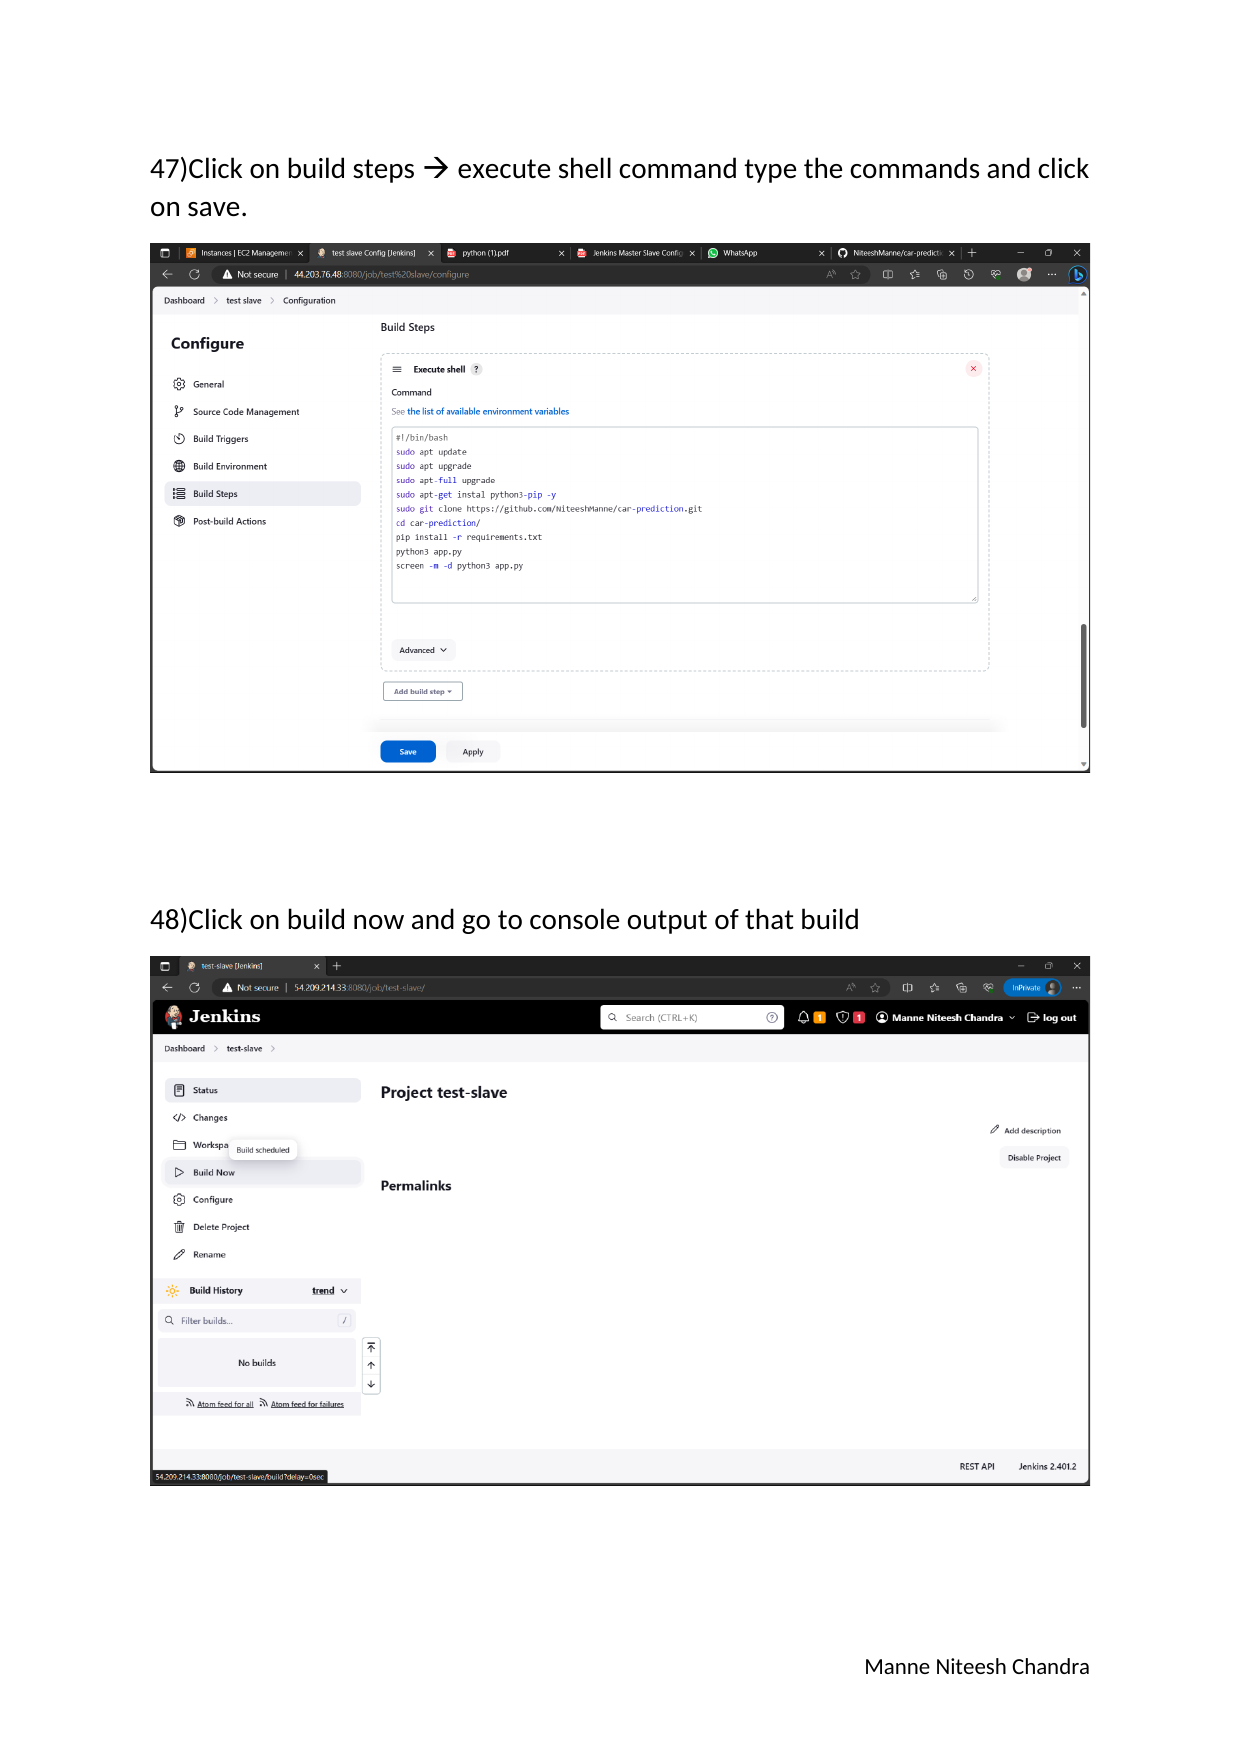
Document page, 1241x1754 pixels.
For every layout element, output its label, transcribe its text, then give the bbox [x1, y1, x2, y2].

text 48)Click on build now and go to console output of that build [150, 901, 1090, 937]
picture [150, 243, 1091, 773]
text 47)Click on build steps execute shell command type the commands and click on save. [150, 150, 1090, 224]
picture [150, 956, 1091, 1486]
